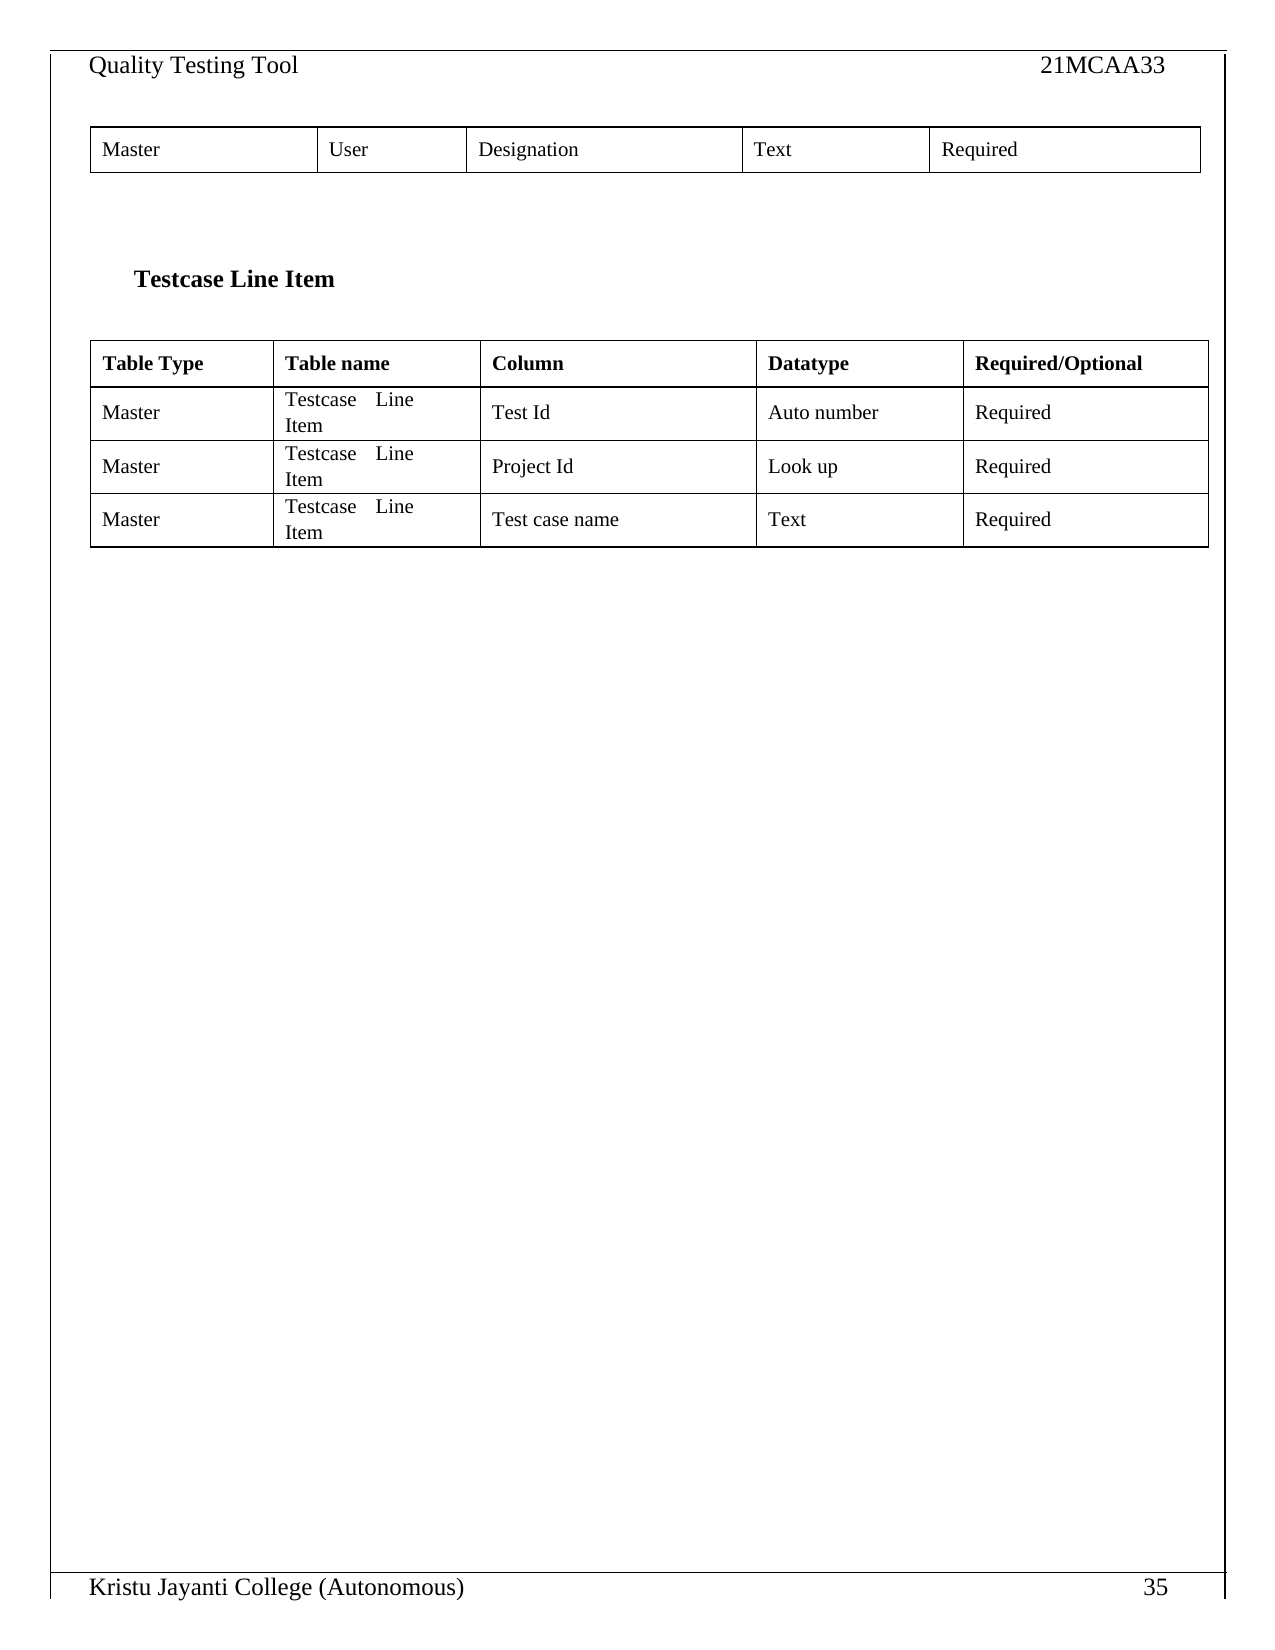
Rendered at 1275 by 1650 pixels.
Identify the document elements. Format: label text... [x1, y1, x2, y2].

table_cell Required [964, 441, 1208, 493]
table_header Required/Optional [964, 341, 1208, 386]
table_cell Testcase Line Item [274, 388, 480, 440]
table_cell Required [964, 494, 1208, 546]
table_cell Text [757, 494, 963, 546]
table_cell Master [91, 128, 317, 172]
table_cell Required [964, 388, 1208, 440]
table_cell Look up [757, 441, 963, 493]
table_cell Test case name [481, 494, 756, 546]
table_header Datatype [757, 341, 963, 386]
table_header Column [481, 341, 756, 386]
subtitle Testcase Line Item [89, 264, 1210, 293]
table_cell Master [91, 388, 273, 440]
table_cell Required [930, 128, 1200, 172]
table_cell Testcase Line Item [274, 441, 480, 493]
table_cell Master [91, 494, 273, 546]
table_header Table Type [91, 341, 273, 386]
table_cell User [318, 128, 466, 172]
table_cell Text [743, 128, 929, 172]
table_cell Test Id [481, 388, 756, 440]
table_header Table name [274, 341, 480, 386]
table_cell Master [91, 441, 273, 493]
table_cell Auto number [757, 388, 963, 440]
table_cell Project Id [481, 441, 756, 493]
table_cell Designation [467, 128, 742, 172]
table_cell Testcase Line Item [274, 494, 480, 546]
